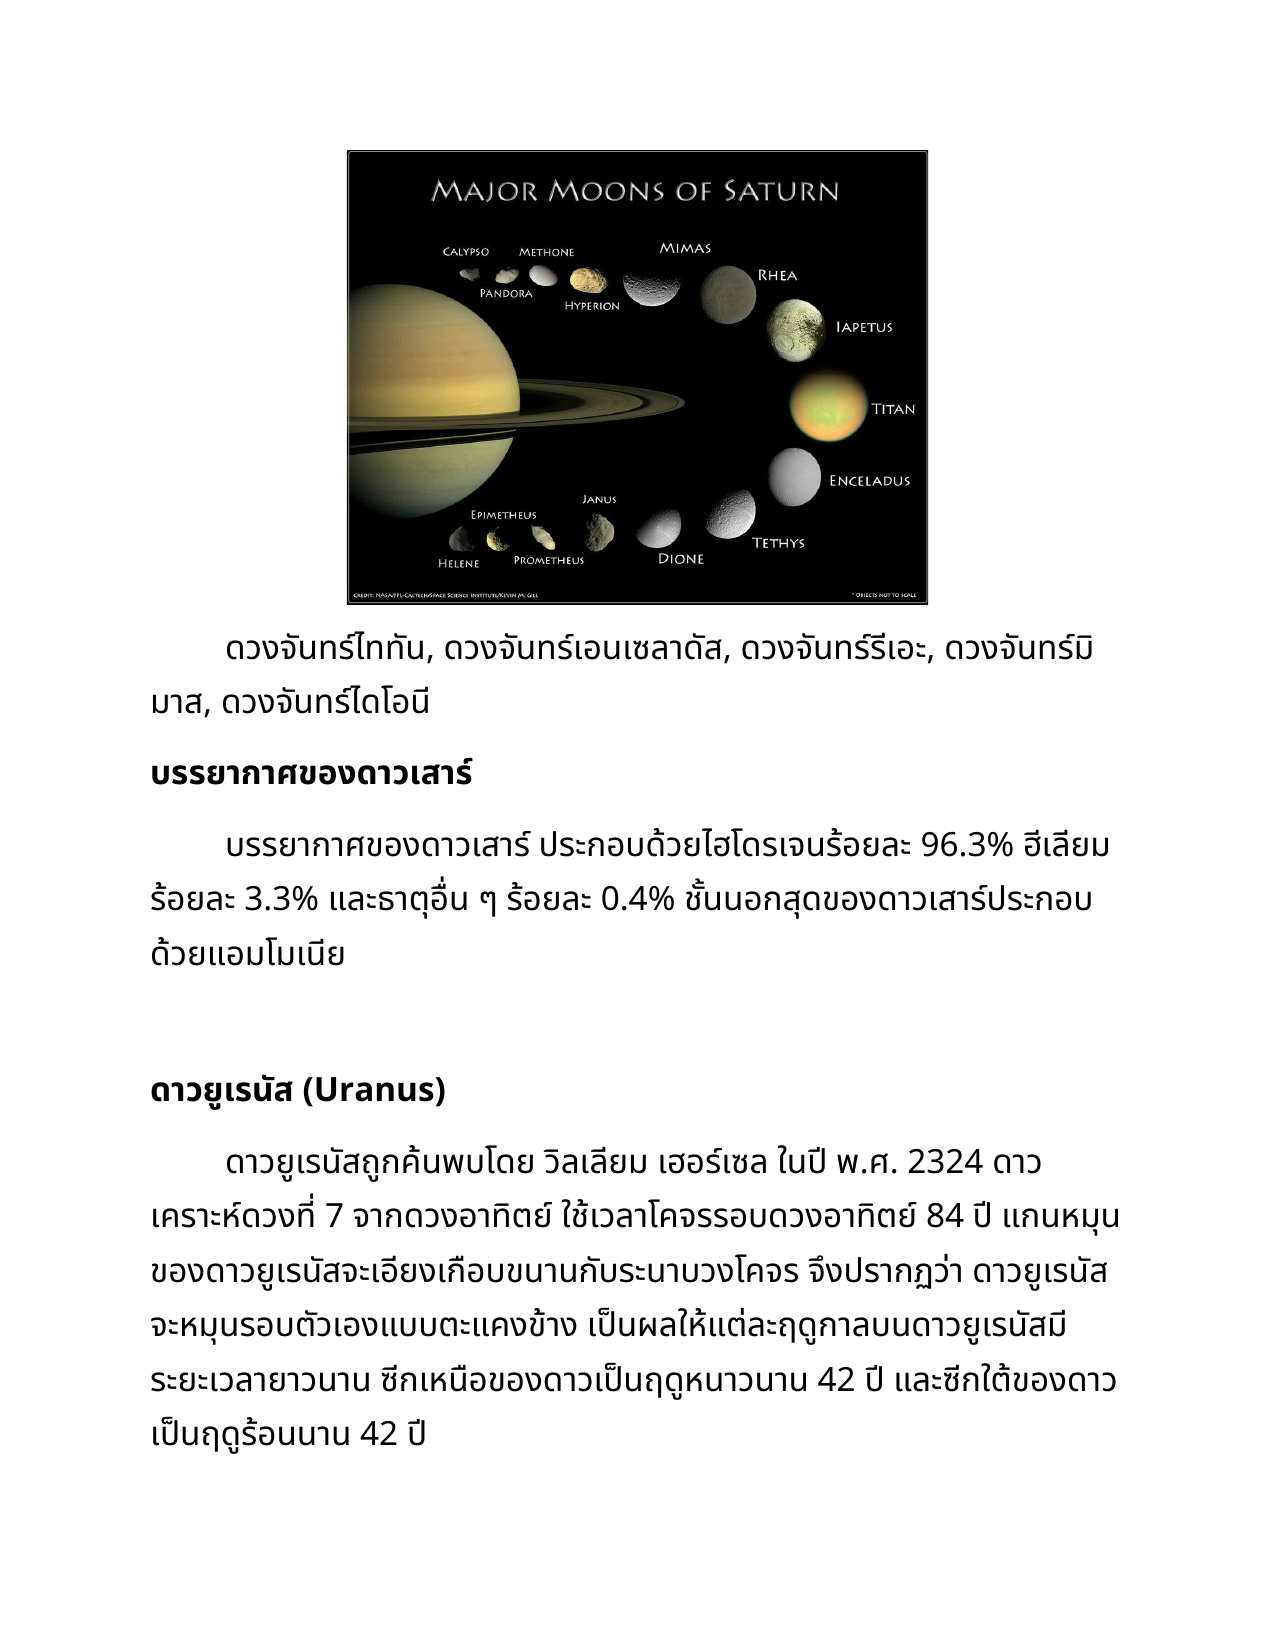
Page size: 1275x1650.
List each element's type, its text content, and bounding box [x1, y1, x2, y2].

text ดาวยูเรนัสถูกค้นพบโดย วิลเลียม เฮอร์เซล ในปี พ.ศ. 2324 ดาวเคราะห์ดวงที่ 7 จากดวงอาทิตย์ ใช้เวลาโคจรรอบดวงอาทิตย์ 84 ปี แกนหมุนของดาวยูเรนัสจะเอียงเกือบขนานกับระนาบวงโคจร จึงปรากฏว่า ดาวยูเรนัสจะหมุนรอบตัวเองแบบตะแคงข้าง เป็นผลให้แต่ละฤดูกาลบนดาวยูเรนัสมีระยะเวลายาวนาน ซีกเหนือของดาวเป็นฤดูหนาวนาน 42 ปี และซีกใต้ของดาวเป็นฤดูร้อนนาน 42 ปี [150, 1137, 1125, 1461]
text ดวงจันทร์ไททัน, ดวงจันทร์เอนเซลาดัส, ดวงจันทร์รีเอะ, ดวงจันทร์มิมาส, ดวงจันทร์ไดโอนี [150, 623, 1125, 729]
text บรรยากาศของดาวเสาร์ ประกอบด้วยไฮโดรเจนร้อยละ 96.3% ฮีเลียมร้อยละ 3.3% และธาตุอื่น ๆ ร้อยละ 0.4% ชั้นนอกสุดของดาวเสาร์ประกอบด้วยแอมโมเนีย [150, 820, 1125, 980]
text บรรยากาศของดาวเสาร์ [150, 749, 1125, 800]
picture [346, 150, 929, 605]
text ดาวยูเรนัส (Uranus) [150, 1066, 1125, 1117]
